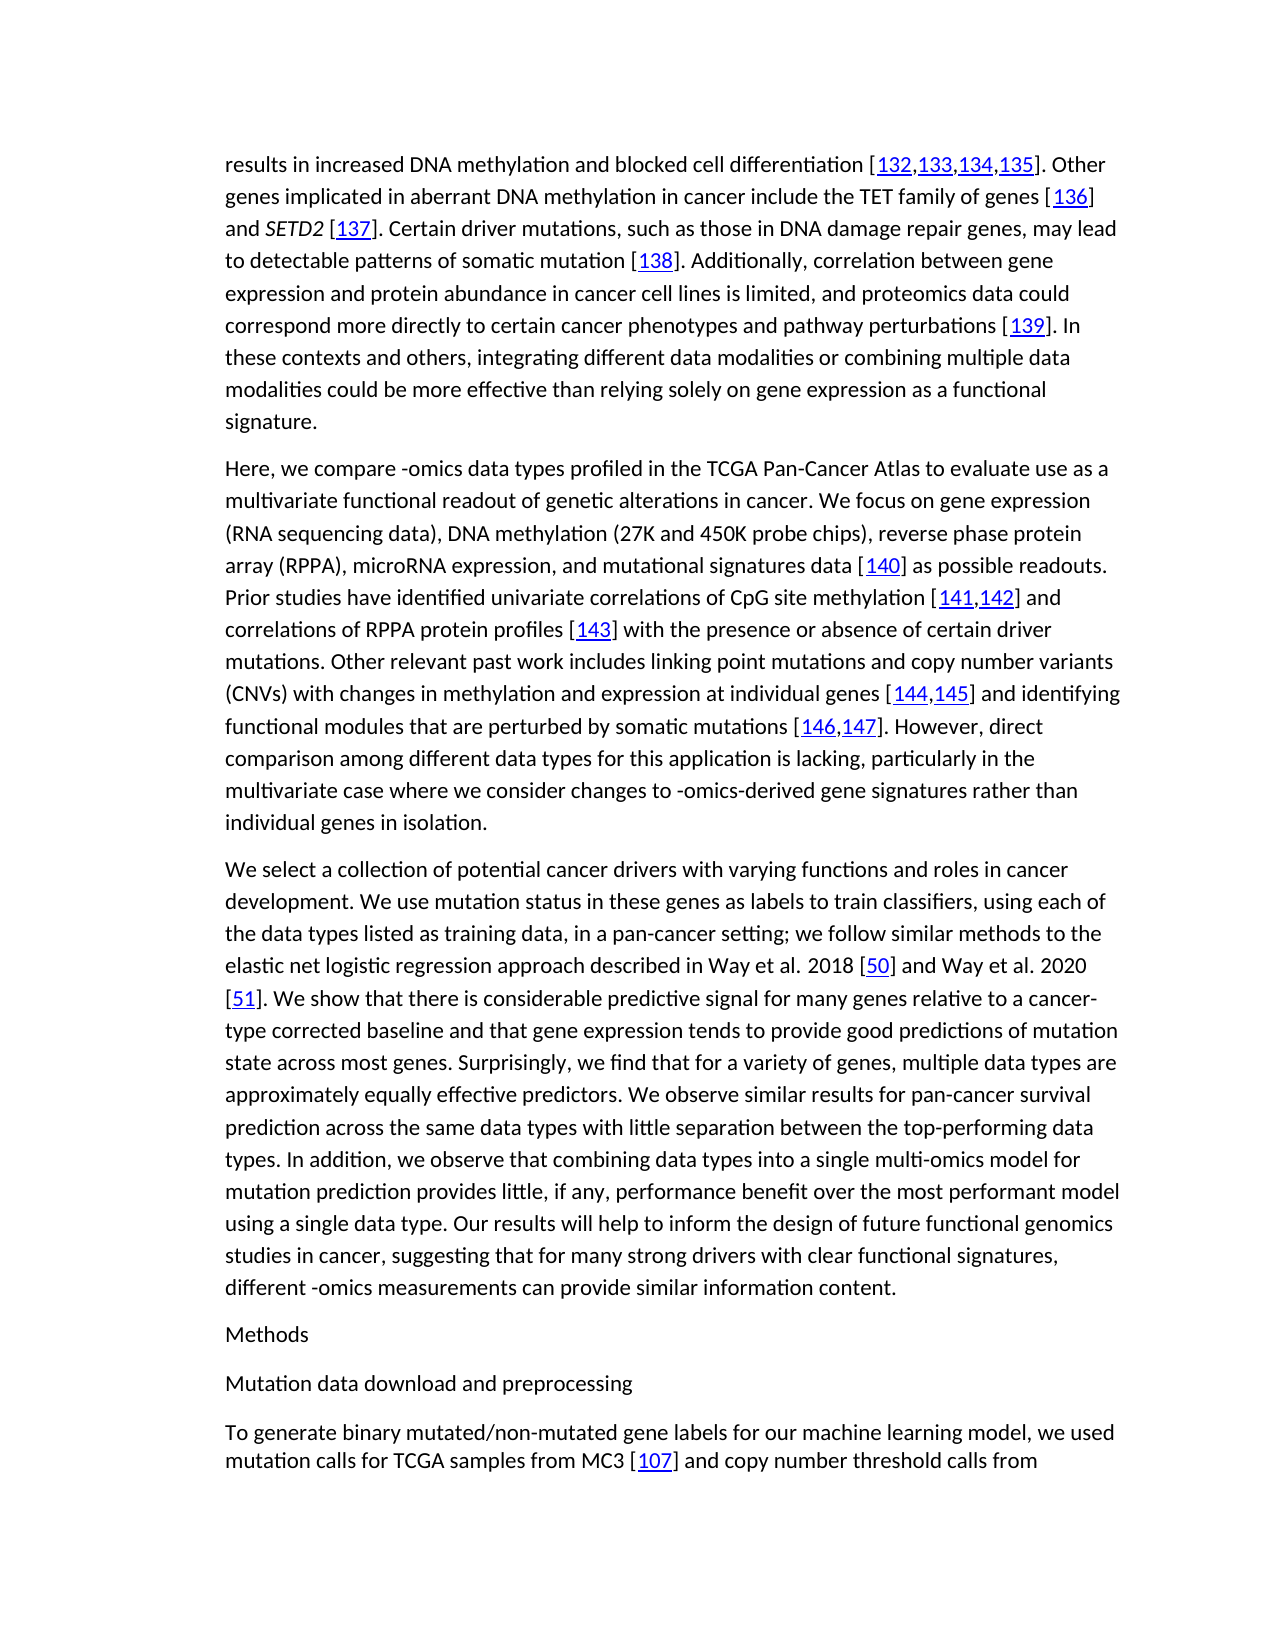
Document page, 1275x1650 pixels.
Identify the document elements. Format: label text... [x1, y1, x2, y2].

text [225, 150, 1125, 436]
text We select a collection of potential cancer drivers with varying functions and roles in cancer development. We use mutation status in these genes as labels to train classifiers, using each of the data types listed as training data, in a pan-cancer setting; we follow similar methods to the elastic net logistic regression approach described in Way et al. 2018 [50] and Way et al. 2020 [51]. We show that there is considerable predictive signal for many genes relative to a cancer-type corrected baseline and that gene expression tends to provide good predictions of mutation state across most genes. Surprisingly, we find that for a variety of genes, multiple data types are approximately equally effective predictors. We observe similar results for pan-cancer survival prediction across the same data types with little separation between the top-performing data types. In addition, we observe that combining data types into a single multi-omics model for mutation prediction provides little, if any, performance benefit over the most performant model using a single data type. Our results will help to inform the design of future functional genomics studies in cancer, suggesting that for many strong drivers with clear functional signatures, different -omics measurements can provide similar information content. [225, 855, 1125, 1302]
text Here, we compare -omics data types profiled in the TCGA Pan-Cancer Atlas to evaluate use as a multivariate functional readout of genetic alterations in cancer. We focus on gene expression (RNA sequencing data), DNA methylation (27K and 450K probe chips), reverse phase protein array (RPPA), microRNA expression, and mutational signatures data [140] as possible readouts. Prior studies have identified univariate correlations of CpG site methylation [141,142] and correlations of RPPA protein profiles [143] with the presence or absence of certain driver mutations. Other relevant past work includes linking point mutations and copy number variants (CNVs) with changes in methylation and expression at individual genes [144,145] and identifying functional modules that are perturbed by somatic mutations [146,147]. However, direct comparison among different data types for this application is lacking, particularly in the multivariate case where we consider changes to -omics-derived gene signatures rather than individual genes in isolation. [225, 454, 1125, 836]
